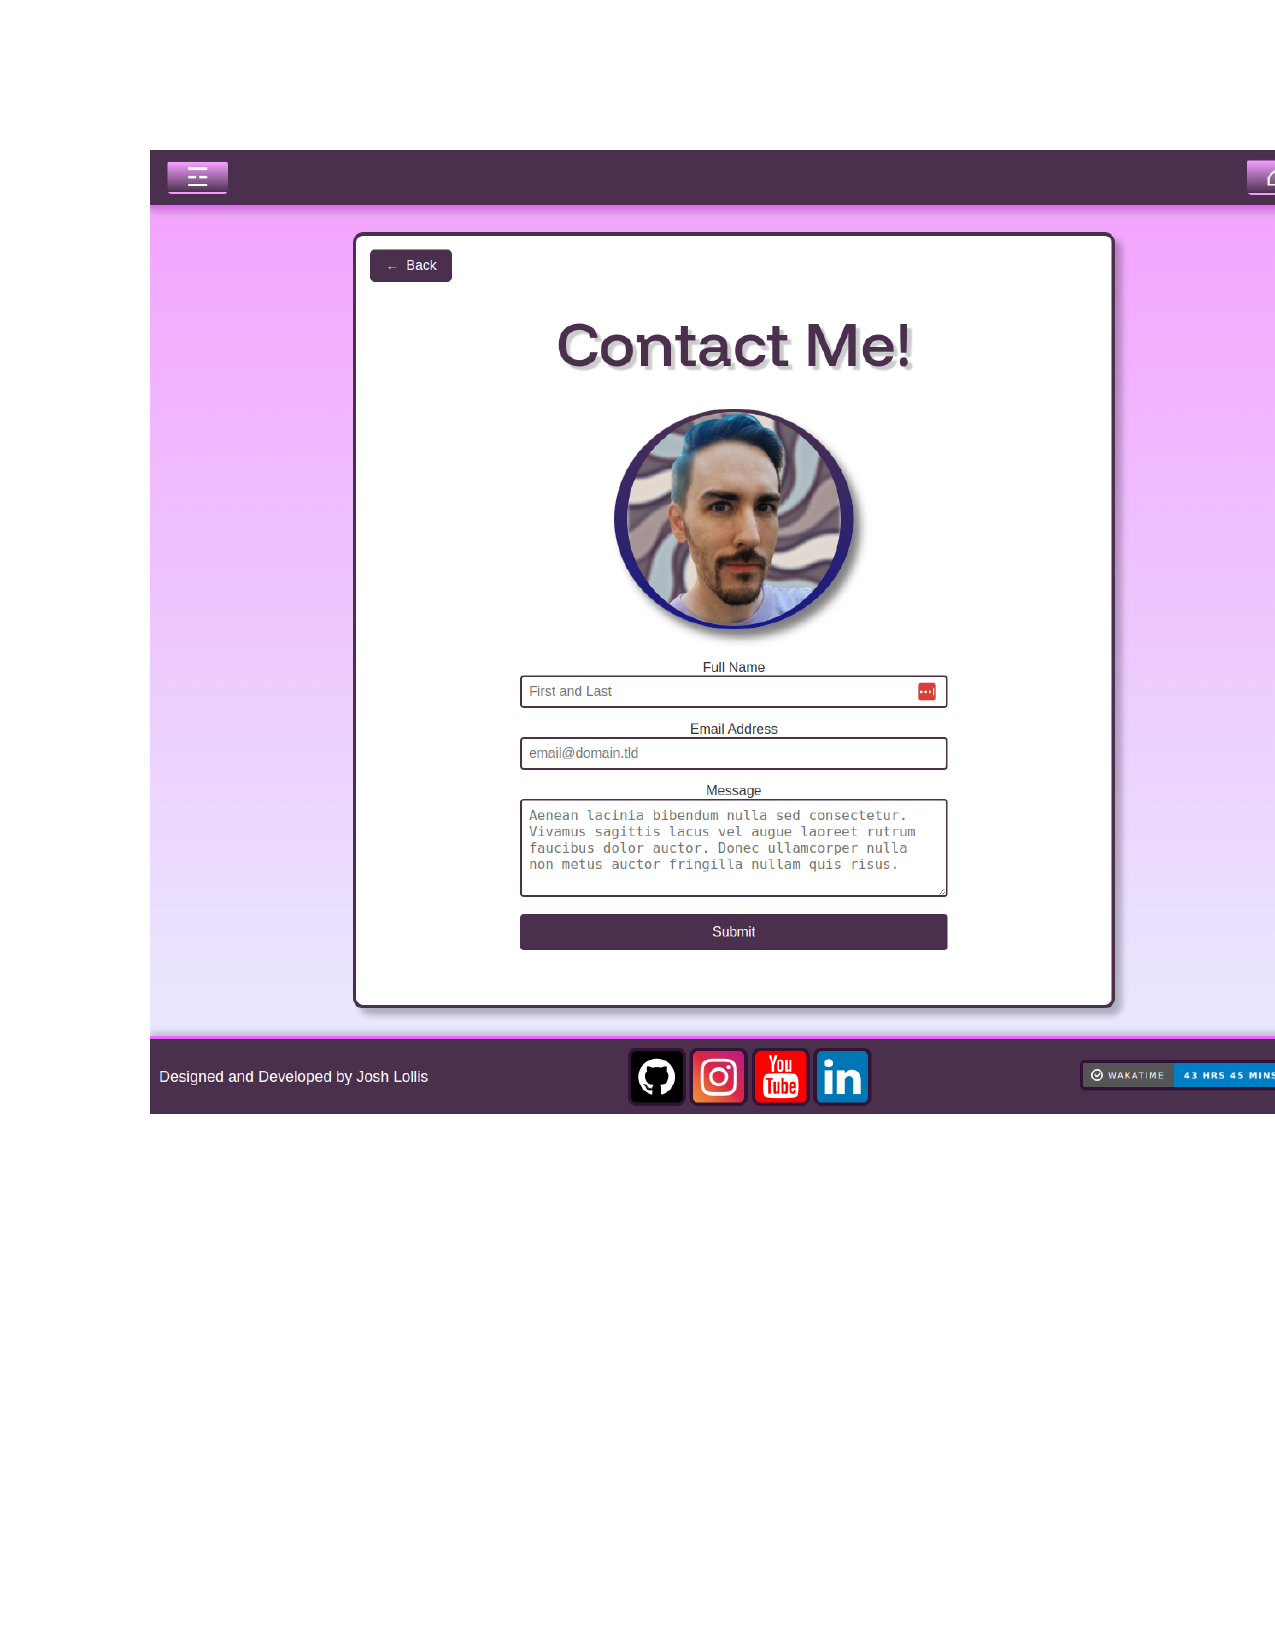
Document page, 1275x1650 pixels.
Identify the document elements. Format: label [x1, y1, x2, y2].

picture [150, 150, 1275, 1114]
